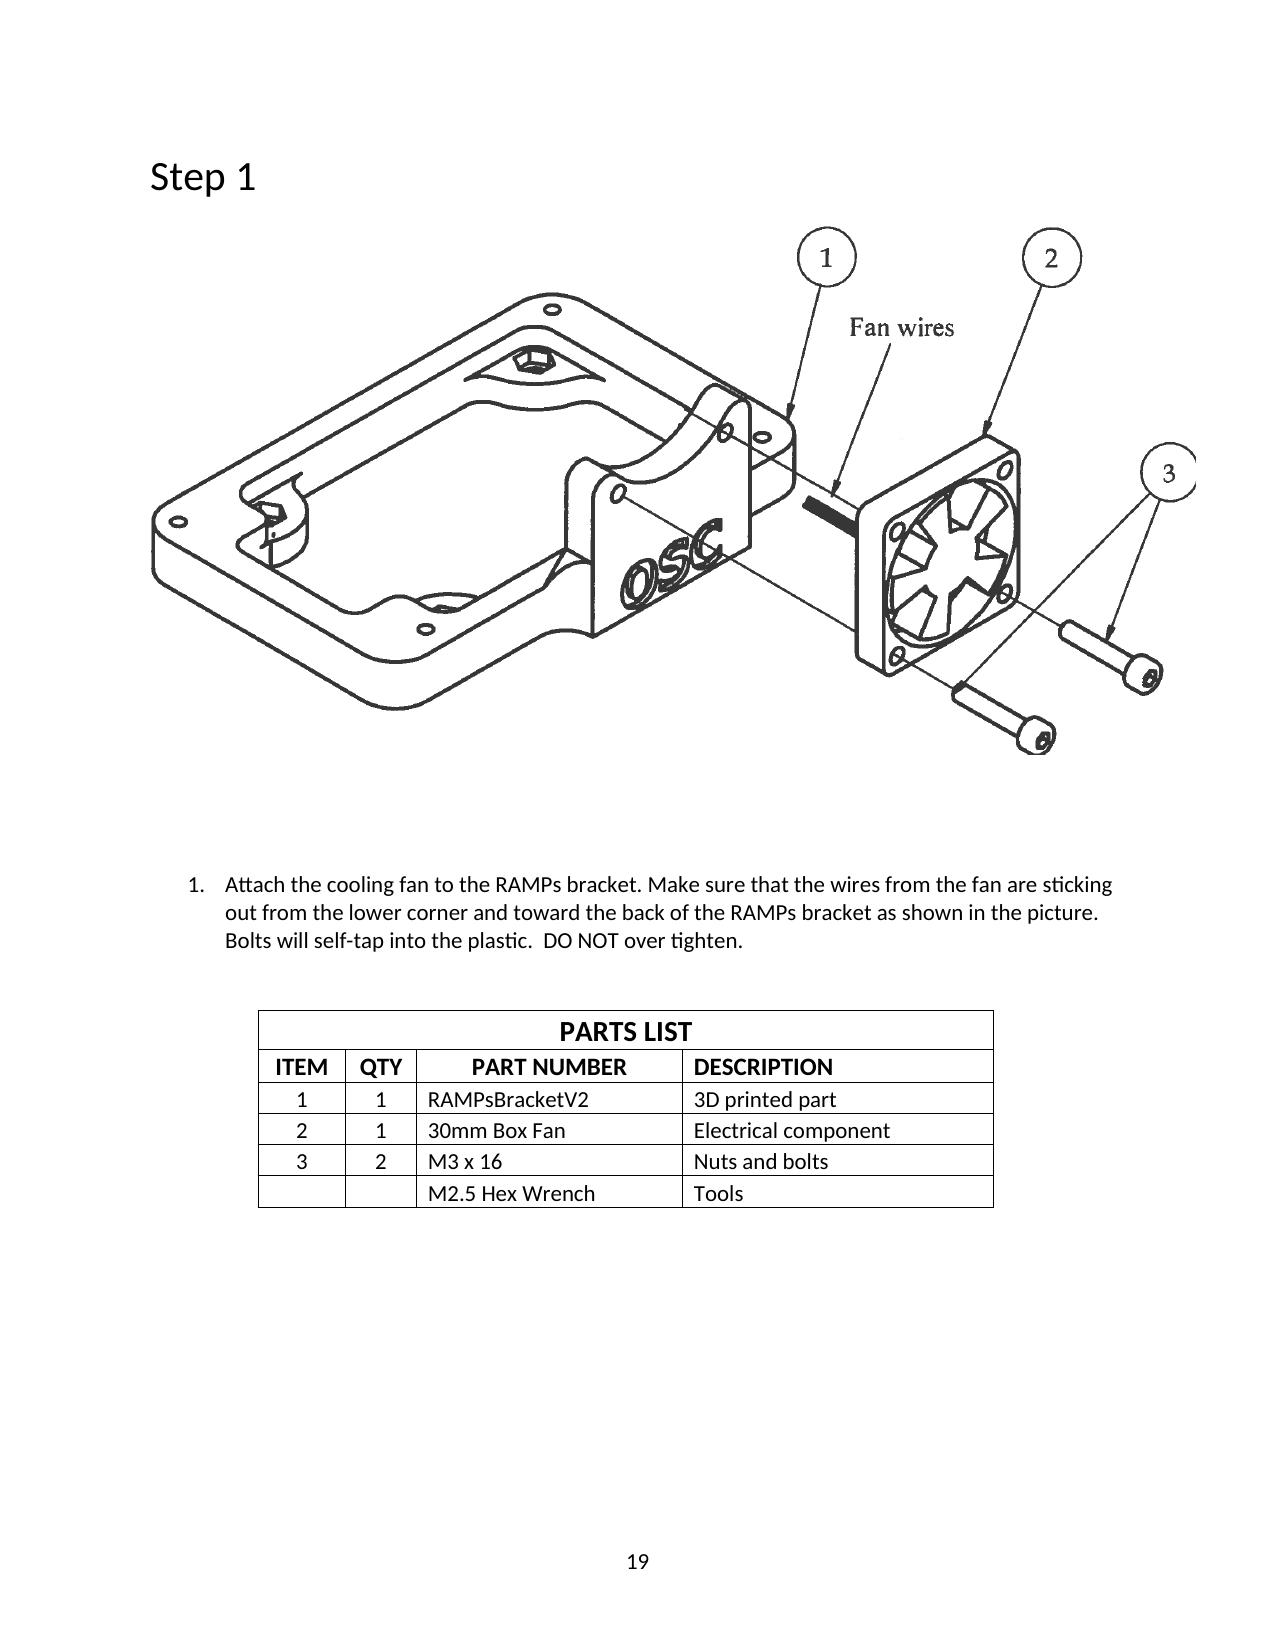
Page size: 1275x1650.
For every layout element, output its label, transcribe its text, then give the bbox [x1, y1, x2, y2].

table_cell DESCRIPTION [683, 1050, 993, 1082]
table_cell QTY [346, 1050, 416, 1082]
table_cell 3 [259, 1145, 345, 1175]
table_cell Electrical component [683, 1114, 993, 1144]
table_cell PART NUMBER [417, 1050, 682, 1082]
table_cell M2.5 Hex Wrench [417, 1176, 682, 1207]
table_cell 30mm Box Fan [417, 1114, 682, 1144]
table_cell Tools [683, 1176, 993, 1207]
table_cell RAMPsBracketV2 [417, 1083, 682, 1113]
table_cell 2 [259, 1114, 345, 1144]
table_cell 2 [346, 1145, 416, 1175]
table_cell M3 x 16 [417, 1145, 682, 1175]
subtitle Step 1 [150, 150, 1125, 201]
table_cell ITEM [259, 1050, 345, 1082]
table_cell 1 [346, 1114, 416, 1144]
picture [150, 225, 1194, 754]
table_cell 3D printed part [683, 1083, 993, 1113]
table_header PARTS LIST [259, 1011, 993, 1049]
table_cell [346, 1176, 416, 1207]
table_cell 1 [346, 1083, 416, 1113]
list Attach the cooling fan to the RAMPs bracket. Make sure that the wires from the fan are sticking out from the lower corner and toward the back of the RAMPs bracket as shown in the picture. Bolts will self-tap into the plastic. DO NOT over tighten. [187, 870, 1125, 954]
table_cell [259, 1176, 345, 1207]
table_cell 1 [259, 1083, 345, 1113]
table_cell Nuts and bolts [683, 1145, 993, 1175]
